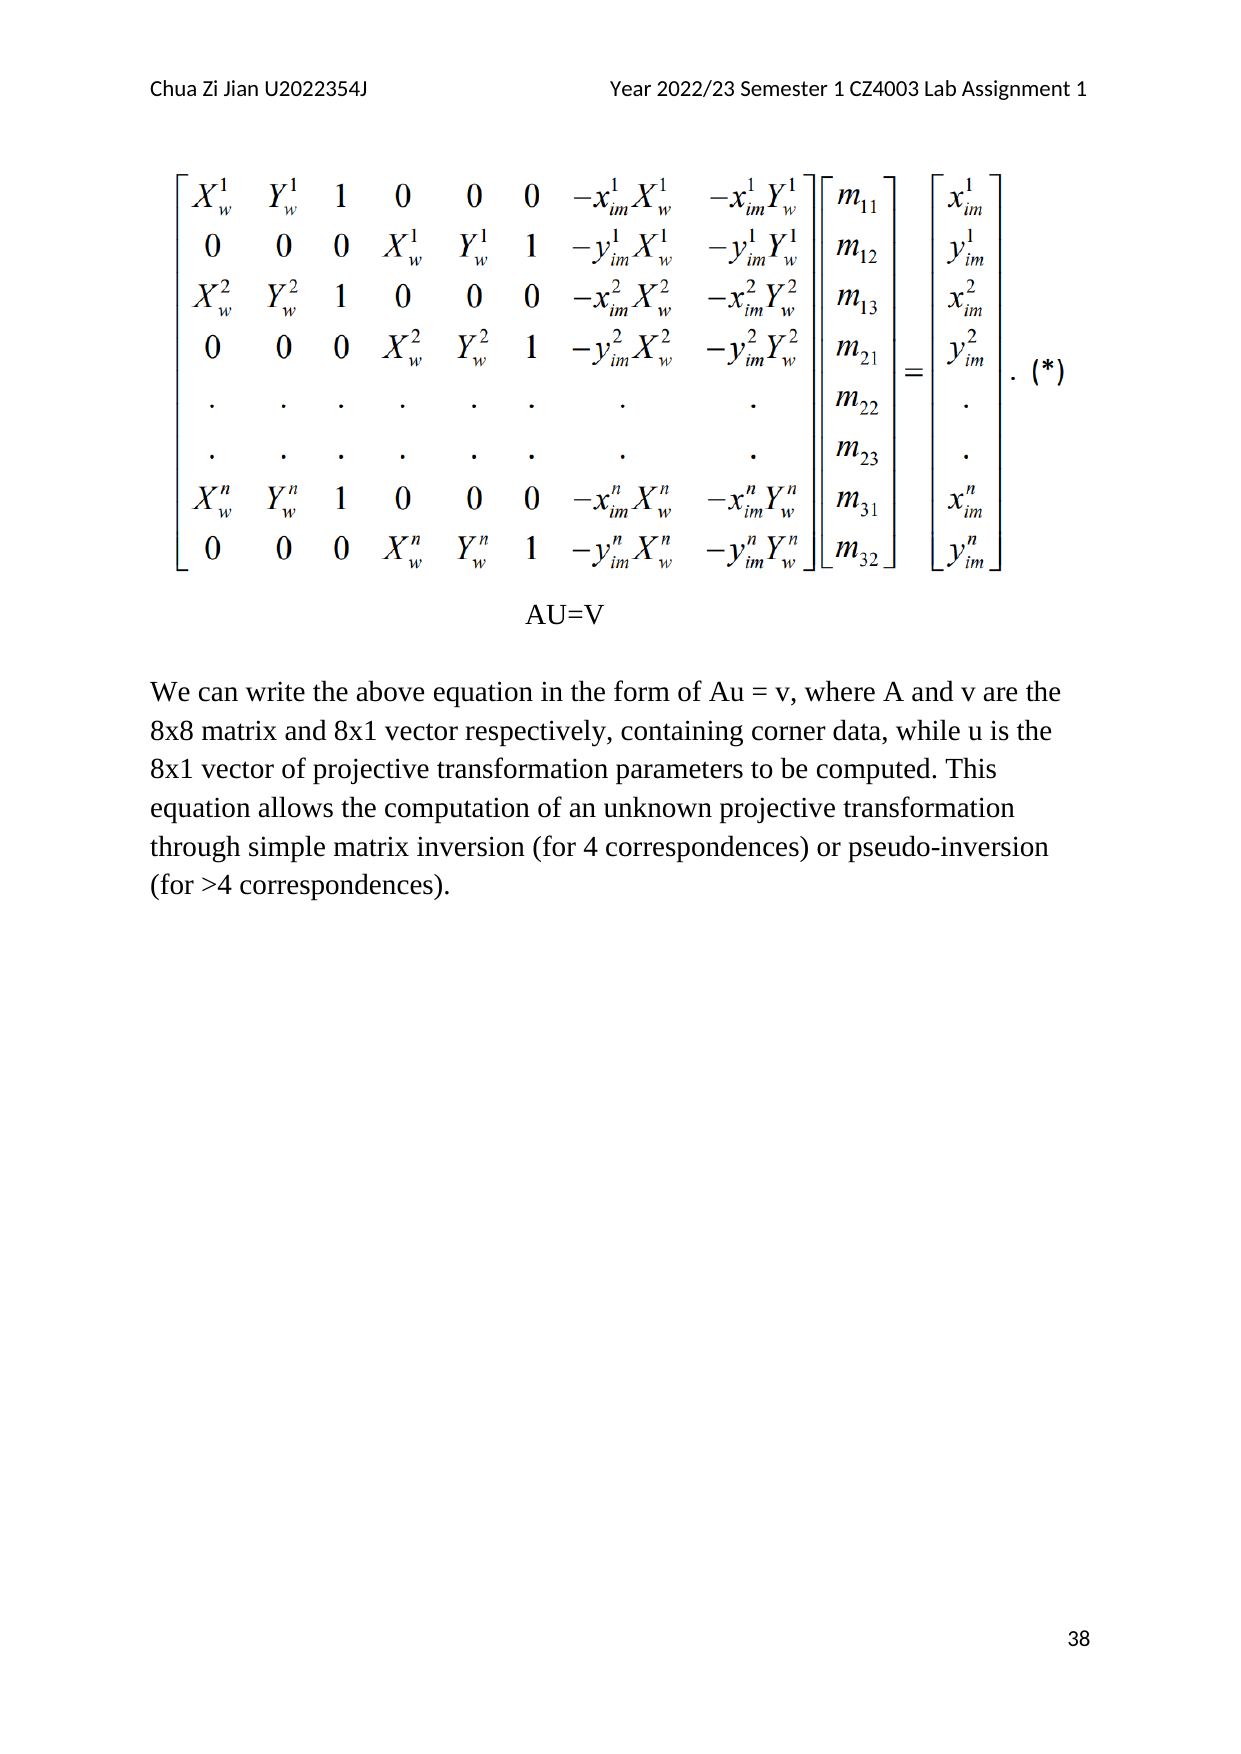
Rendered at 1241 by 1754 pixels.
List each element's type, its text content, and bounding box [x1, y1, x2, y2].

list We can write the above equation in the form of Au = v, where A and v are the 8x8 matrix and 8x1 vector respectively, containing corner data, while u is the 8x1 vector of projective transformation parameters to be computed. This equation allows the computation of an unknown projective transformation through simple matrix inversion (for 4 correspondences) or pseudo-inversion (for >4 correspondences). [150, 674, 1090, 901]
picture [150, 150, 1091, 594]
list AU=V [150, 597, 1090, 631]
